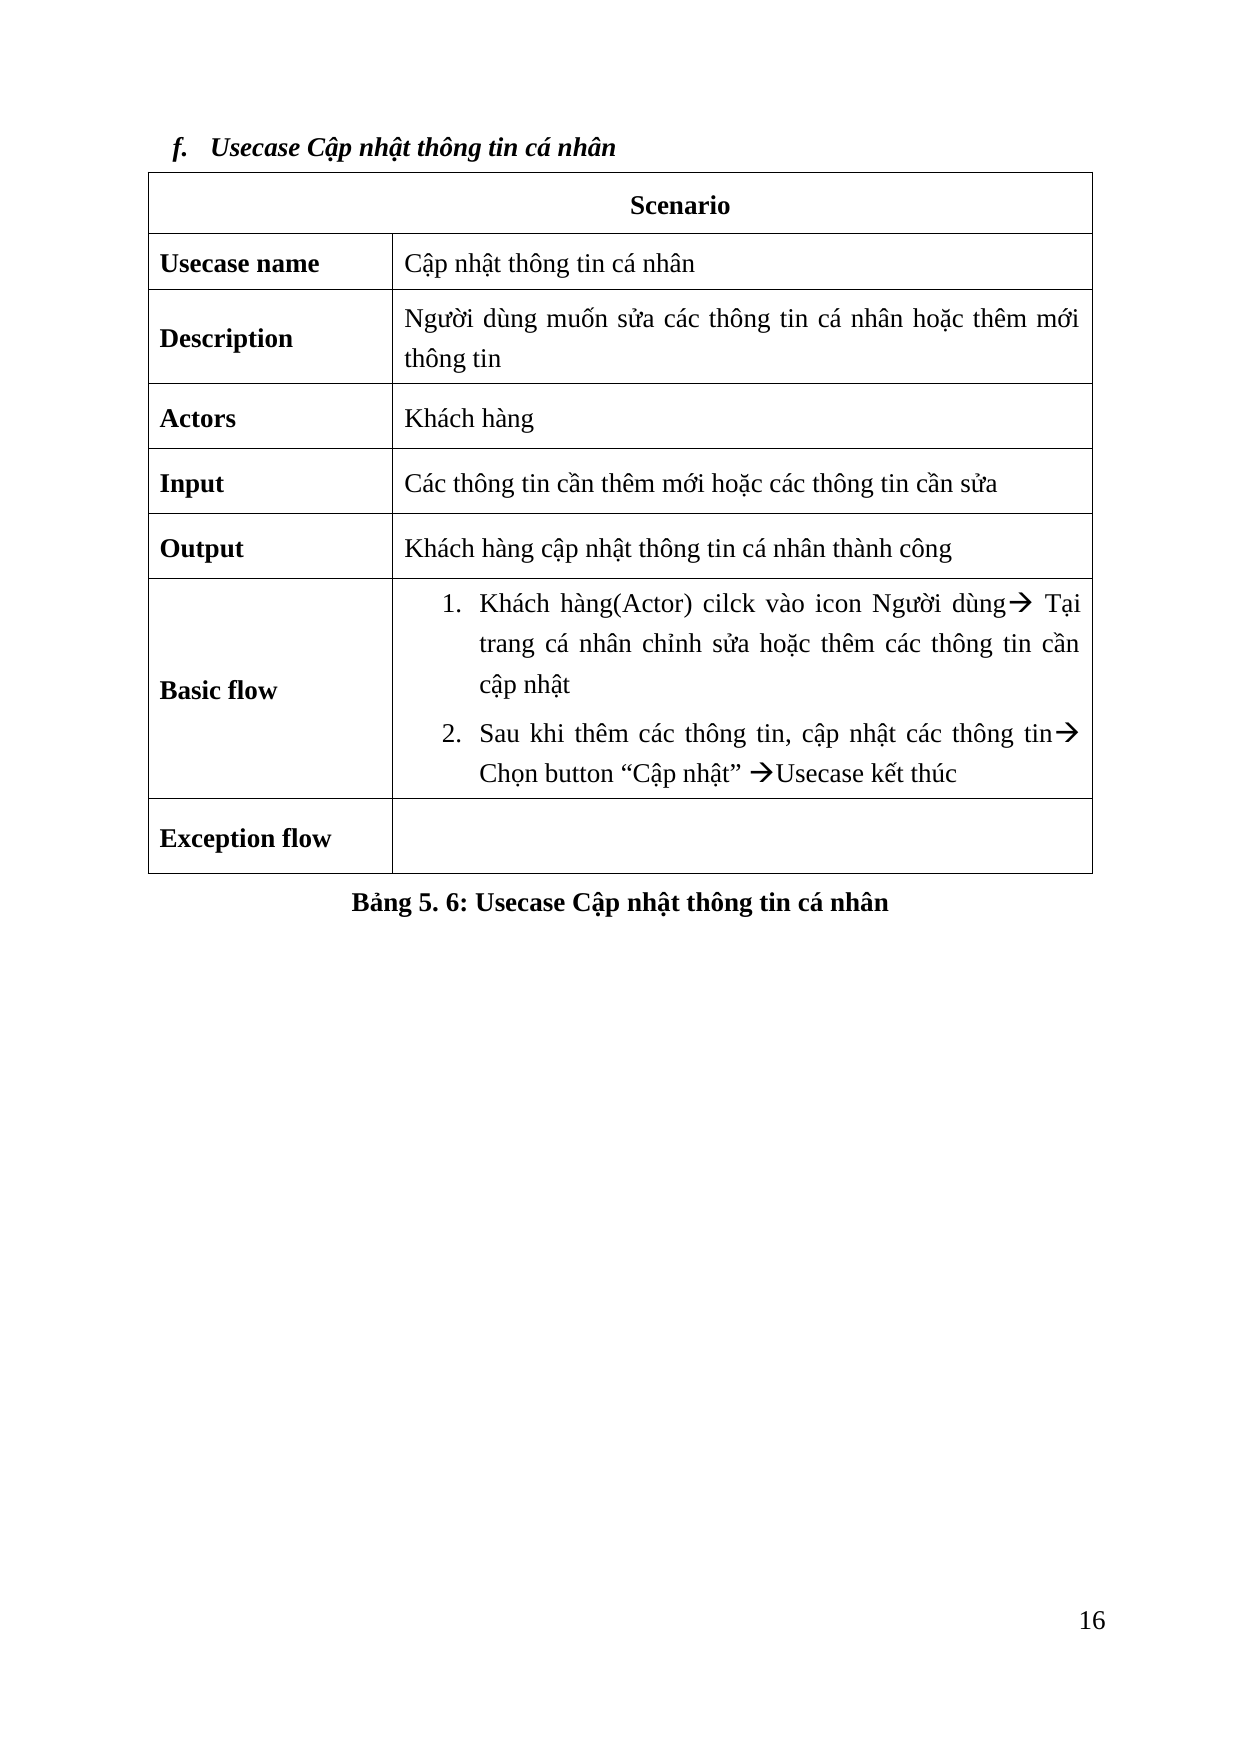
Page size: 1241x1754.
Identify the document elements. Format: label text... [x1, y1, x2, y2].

table_cell Description [149, 290, 392, 383]
text Bảng 5. 6: Usecase Cập nhật thông tin cá nhân [135, 886, 1105, 917]
table_cell Output [149, 514, 392, 578]
table_cell Người dùng muốn sửa các thông tin cá nhân hoặc thêm mới thông tin [393, 290, 1092, 383]
table_cell Các thông tin cần thêm mới hoặc các thông tin cần sửa [393, 449, 1092, 513]
table_cell Khách hàng(Actor) cilck vào icon Người dùng Tại trang cá nhân chỉnh sửa hoặc thêm các thông tin cần cập nhật Sau khi thêm các thông tin, cập nhật các thông tin Chọn button “Cập nhật” Usecase kết thúc [393, 579, 1092, 798]
table_cell Usecase name [149, 234, 392, 288]
table_cell Input [149, 449, 392, 513]
table_cell Actors [149, 384, 392, 447]
table_cell Khách hàng cập nhật thông tin cá nhân thành công [393, 514, 1092, 578]
table_cell Exception flow [149, 799, 392, 873]
table_cell Cập nhật thông tin cá nhân [393, 234, 1092, 288]
table_cell Basic flow [149, 579, 392, 798]
table_cell Khách hàng [393, 384, 1092, 447]
table_header Scenario [149, 173, 1092, 233]
subtitle Usecase Cập nhật thông tin cá nhân [172, 131, 1105, 162]
table_cell [393, 799, 1092, 873]
